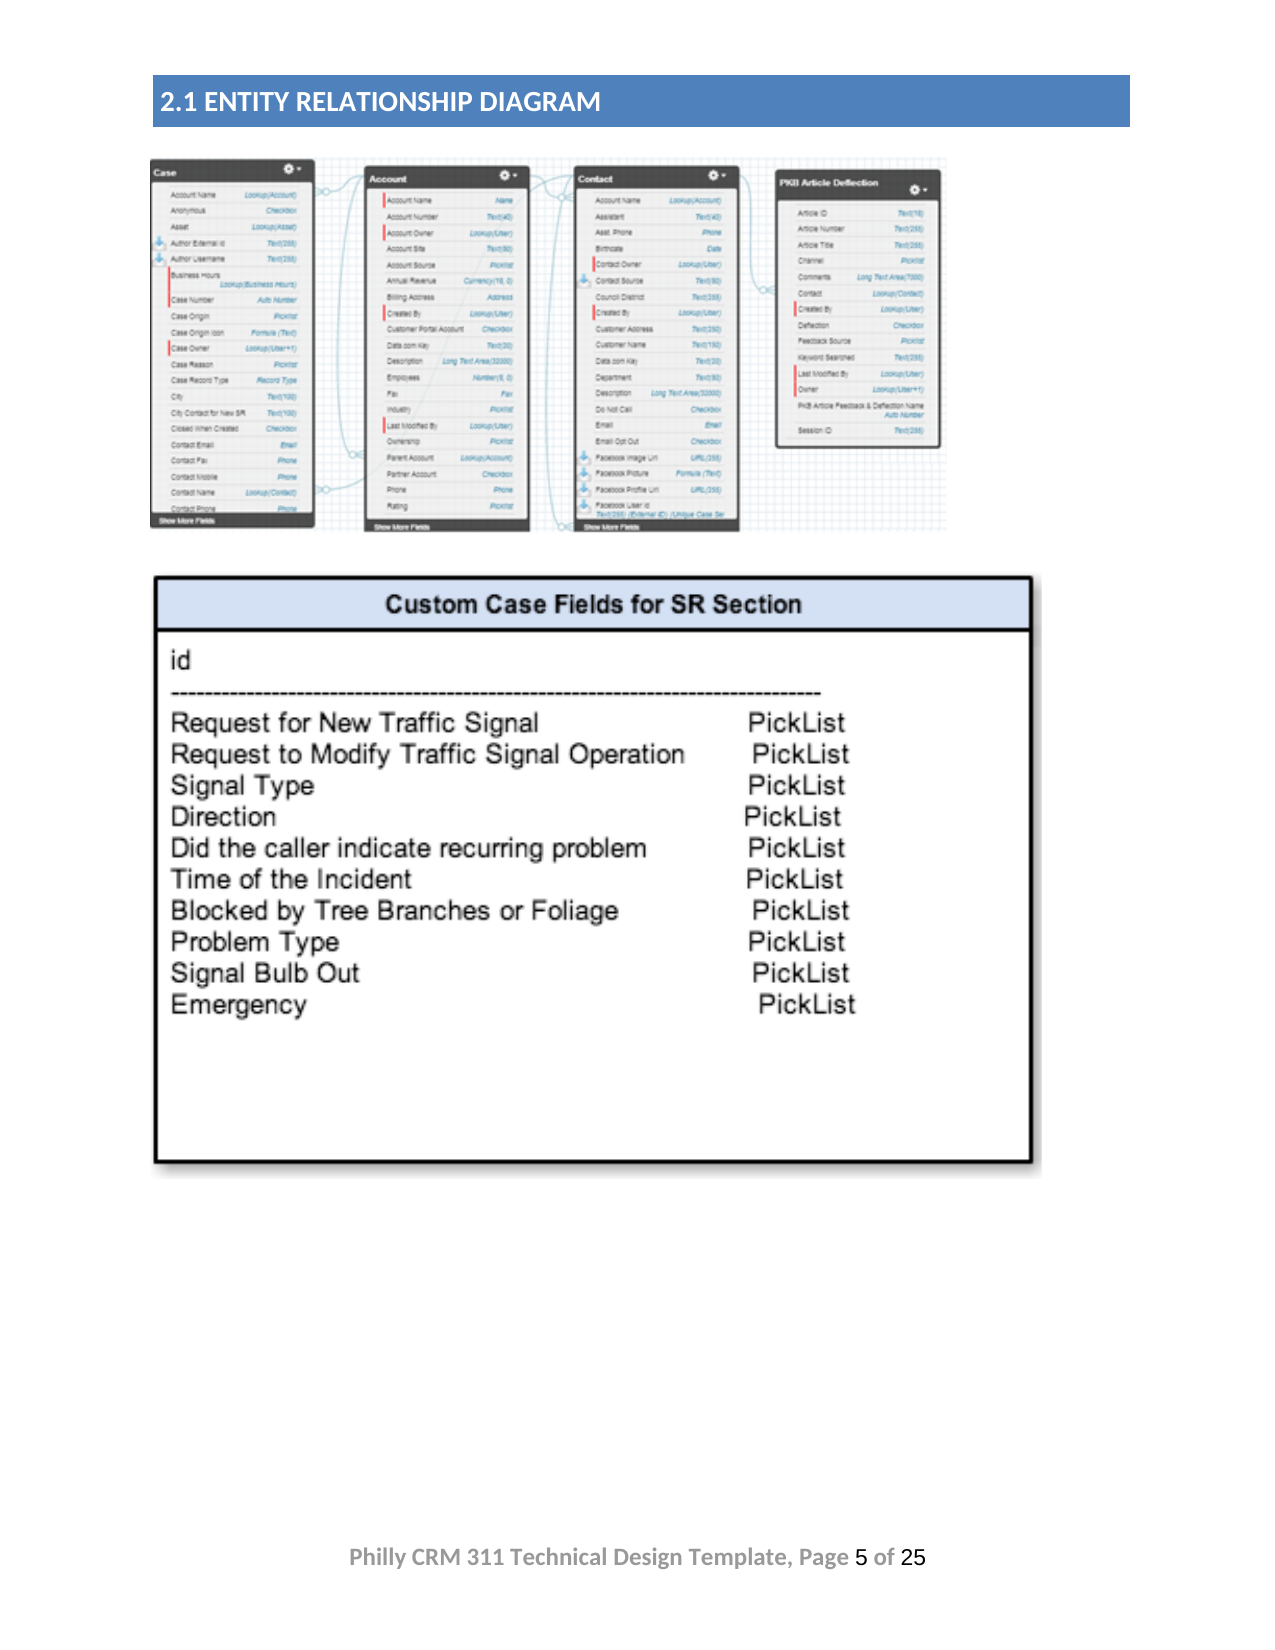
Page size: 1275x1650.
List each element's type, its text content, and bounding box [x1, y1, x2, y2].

picture [150, 570, 1042, 1179]
table_header 2.1 ENTITY RELATIONSHIP DIAGRAM [155, 77, 1128, 125]
picture [150, 157, 947, 537]
